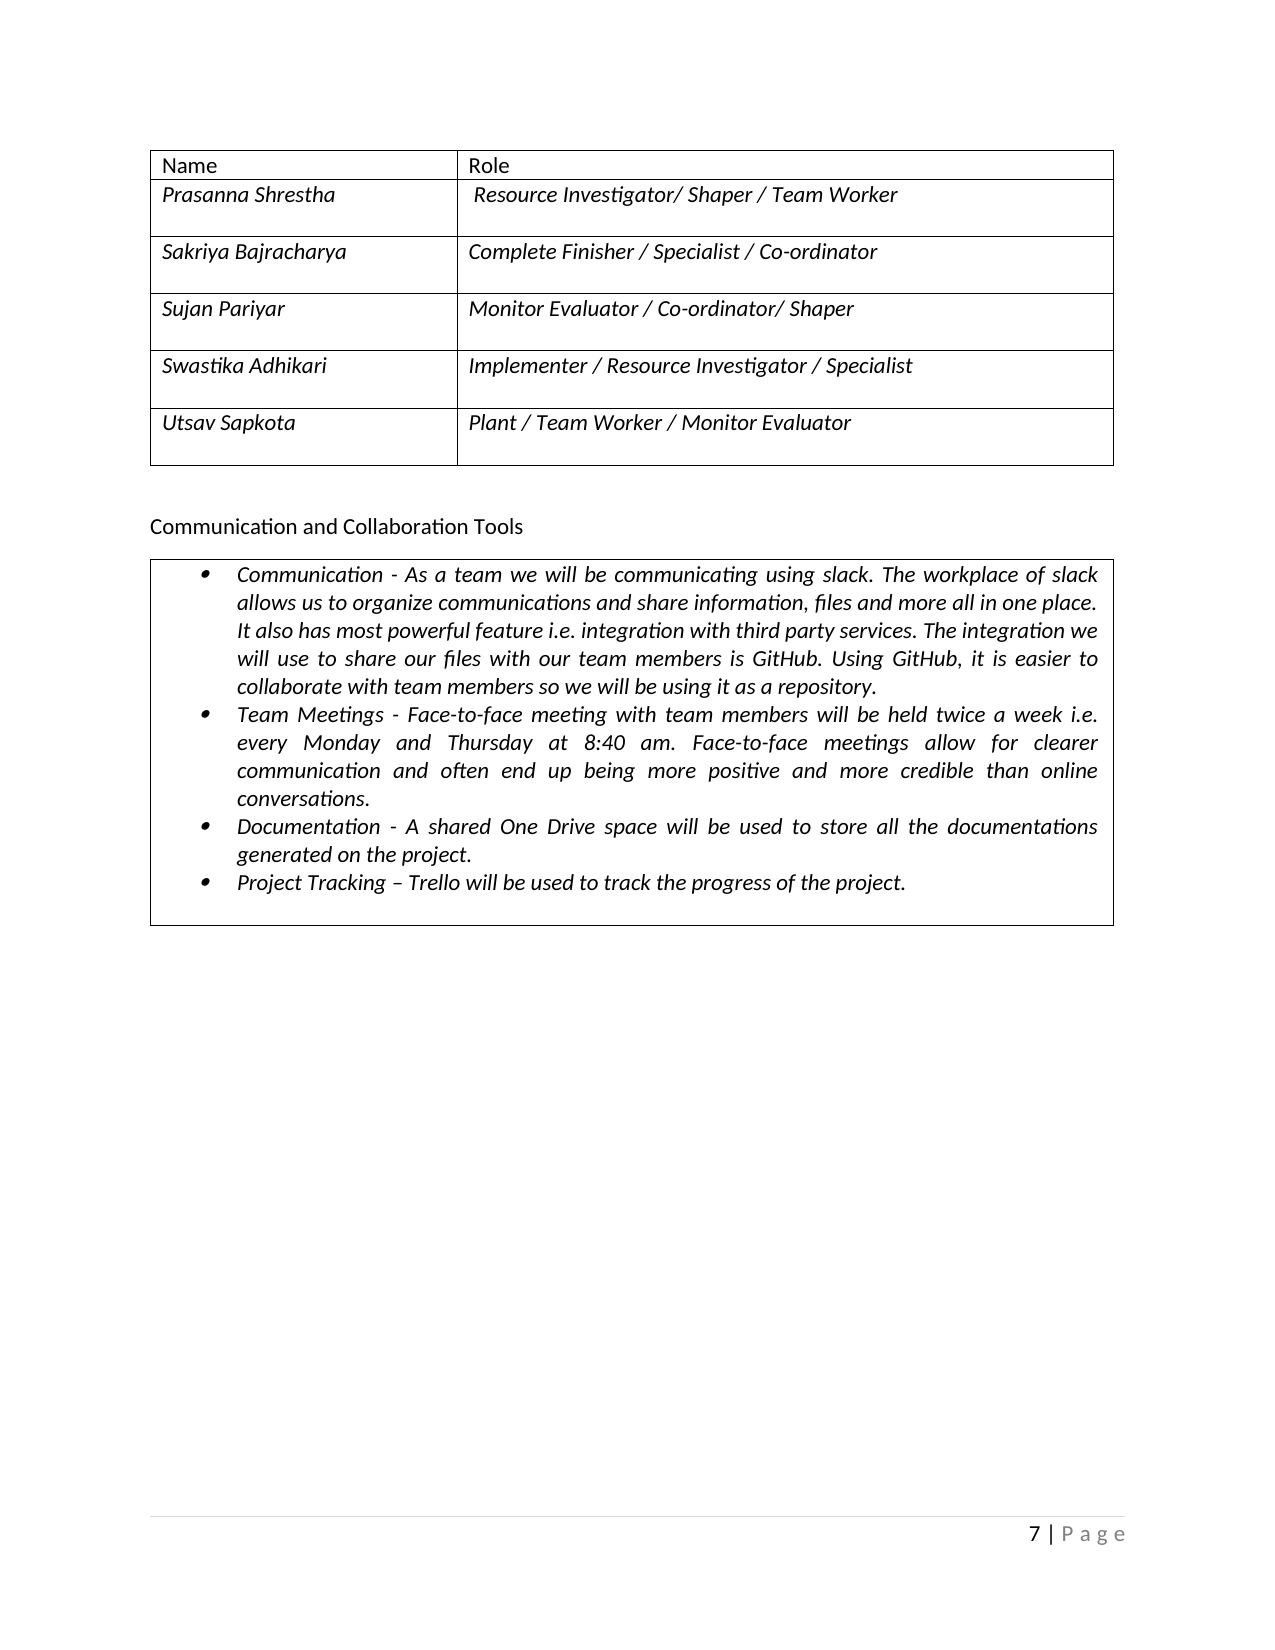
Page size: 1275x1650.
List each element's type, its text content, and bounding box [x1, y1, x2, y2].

text Communication and Collaboration Tools [150, 512, 1125, 540]
table_cell Sakriya Bajracharya [151, 237, 457, 293]
table_header Communication - As a team we will be communicating using slack. The workplace of slack allows us to organize communications and share information, files and more all in one place. It also has most powerful feature i.e. integration with third party services. The integration we will use to share our files with our team members is GitHub. Using GitHub, it is easier to collaborate with team members so we will be using it as a repository. Team Meetings - Face-to-face meeting with team members will be held twice a week i.e. every Monday and Thursday at 8:40 am. Face-to-face meetings allow for clearer communication and often end up being more positive and more credible than online conversations. Documentation - A shared One Drive space will be used to store all the documentations generated on the project. Project Tracking – Trello will be used to track the progress of the project. [151, 560, 1113, 924]
table_cell Implementer / Resource Investigator / Specialist [458, 351, 1113, 407]
table_header Role [458, 151, 1113, 179]
table_cell Utsav Sapkota [151, 409, 457, 464]
table_cell Prasanna Shrestha [151, 180, 457, 236]
table_cell Plant / Team Worker / Monitor Evaluator [458, 409, 1113, 464]
table_cell Monitor Evaluator / Co-ordinator/ Shaper [458, 294, 1113, 350]
table_cell Resource Investigator/ Shaper / Team Worker [458, 180, 1113, 236]
table_cell Swastika Adhikari [151, 351, 457, 407]
table_header Name [151, 151, 457, 179]
table_cell Sujan Pariyar [151, 294, 457, 350]
table_cell Complete Finisher / Specialist / Co-ordinator [458, 237, 1113, 293]
